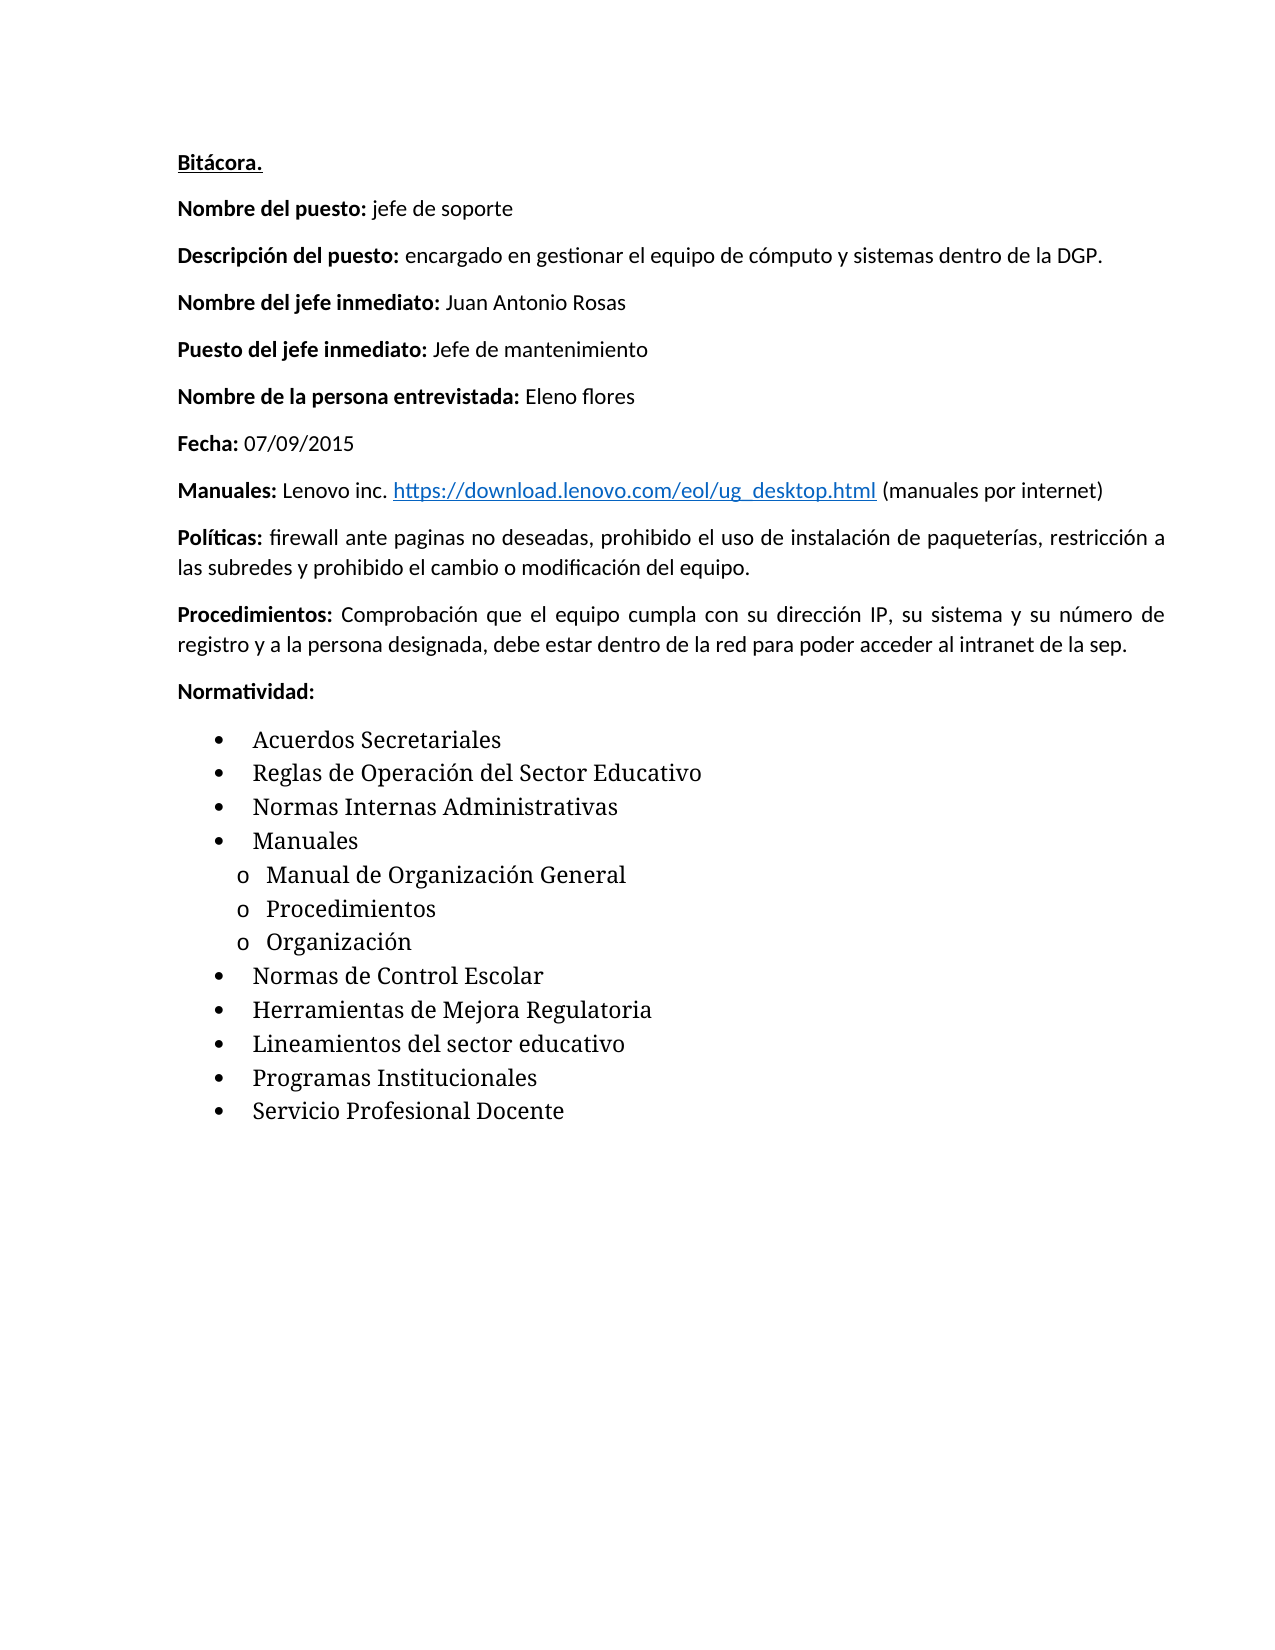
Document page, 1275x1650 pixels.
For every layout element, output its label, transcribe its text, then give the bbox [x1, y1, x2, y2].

text Descripción del puesto: encargado en gestionar el equipo de cómputo y sistemas dentro de la DGP. [177, 241, 1167, 269]
list Normas Internas Administrativas [215, 791, 1167, 822]
text Nombre del jefe inmediato: Juan Antonio Rosas [177, 288, 1167, 316]
list Procedimientos [236, 892, 1167, 924]
list Herramientas de Mejora Regulatoria [215, 994, 1167, 1025]
text Manuales: Lenovo inc. https://download.lenovo.com/eol/ug_desktop.html (manuales por internet) [177, 476, 1167, 504]
text Puesto del jefe inmediato: Jefe de mantenimiento [177, 335, 1167, 363]
list Manual de Organización General [236, 859, 1167, 890]
text Normatividad: [177, 677, 1167, 705]
list Manuales [215, 825, 1167, 856]
text Políticas: firewall ante paginas no deseadas, prohibido el uso de instalación de paqueterías, restricción a las subredes y prohibido el cambio o modificación del equipo. [177, 523, 1167, 581]
list Lineamientos del sector educativo [215, 1028, 1167, 1059]
list Normas de Control Escolar [215, 960, 1167, 991]
text Fecha: 07/09/2015 [177, 429, 1167, 457]
text Procedimientos: Comprobación que el equipo cumpla con su dirección IP, su sistema y su número de registro y a la persona designada, debe estar dentro de la red para poder acceder al intranet de la sep. [177, 600, 1167, 658]
text Nombre de la persona entrevistada: Eleno flores [177, 382, 1167, 410]
list Acuerdos Secretariales [215, 724, 1167, 755]
list Programas Institucionales [215, 1061, 1167, 1093]
text Nombre del puesto: jefe de soporte [177, 194, 1167, 222]
text Bitácora. [177, 148, 1167, 176]
list Servicio Profesional Docente [215, 1095, 1167, 1126]
list Reglas de Operación del Sector Educativo [215, 757, 1167, 789]
list Organización [236, 926, 1167, 958]
